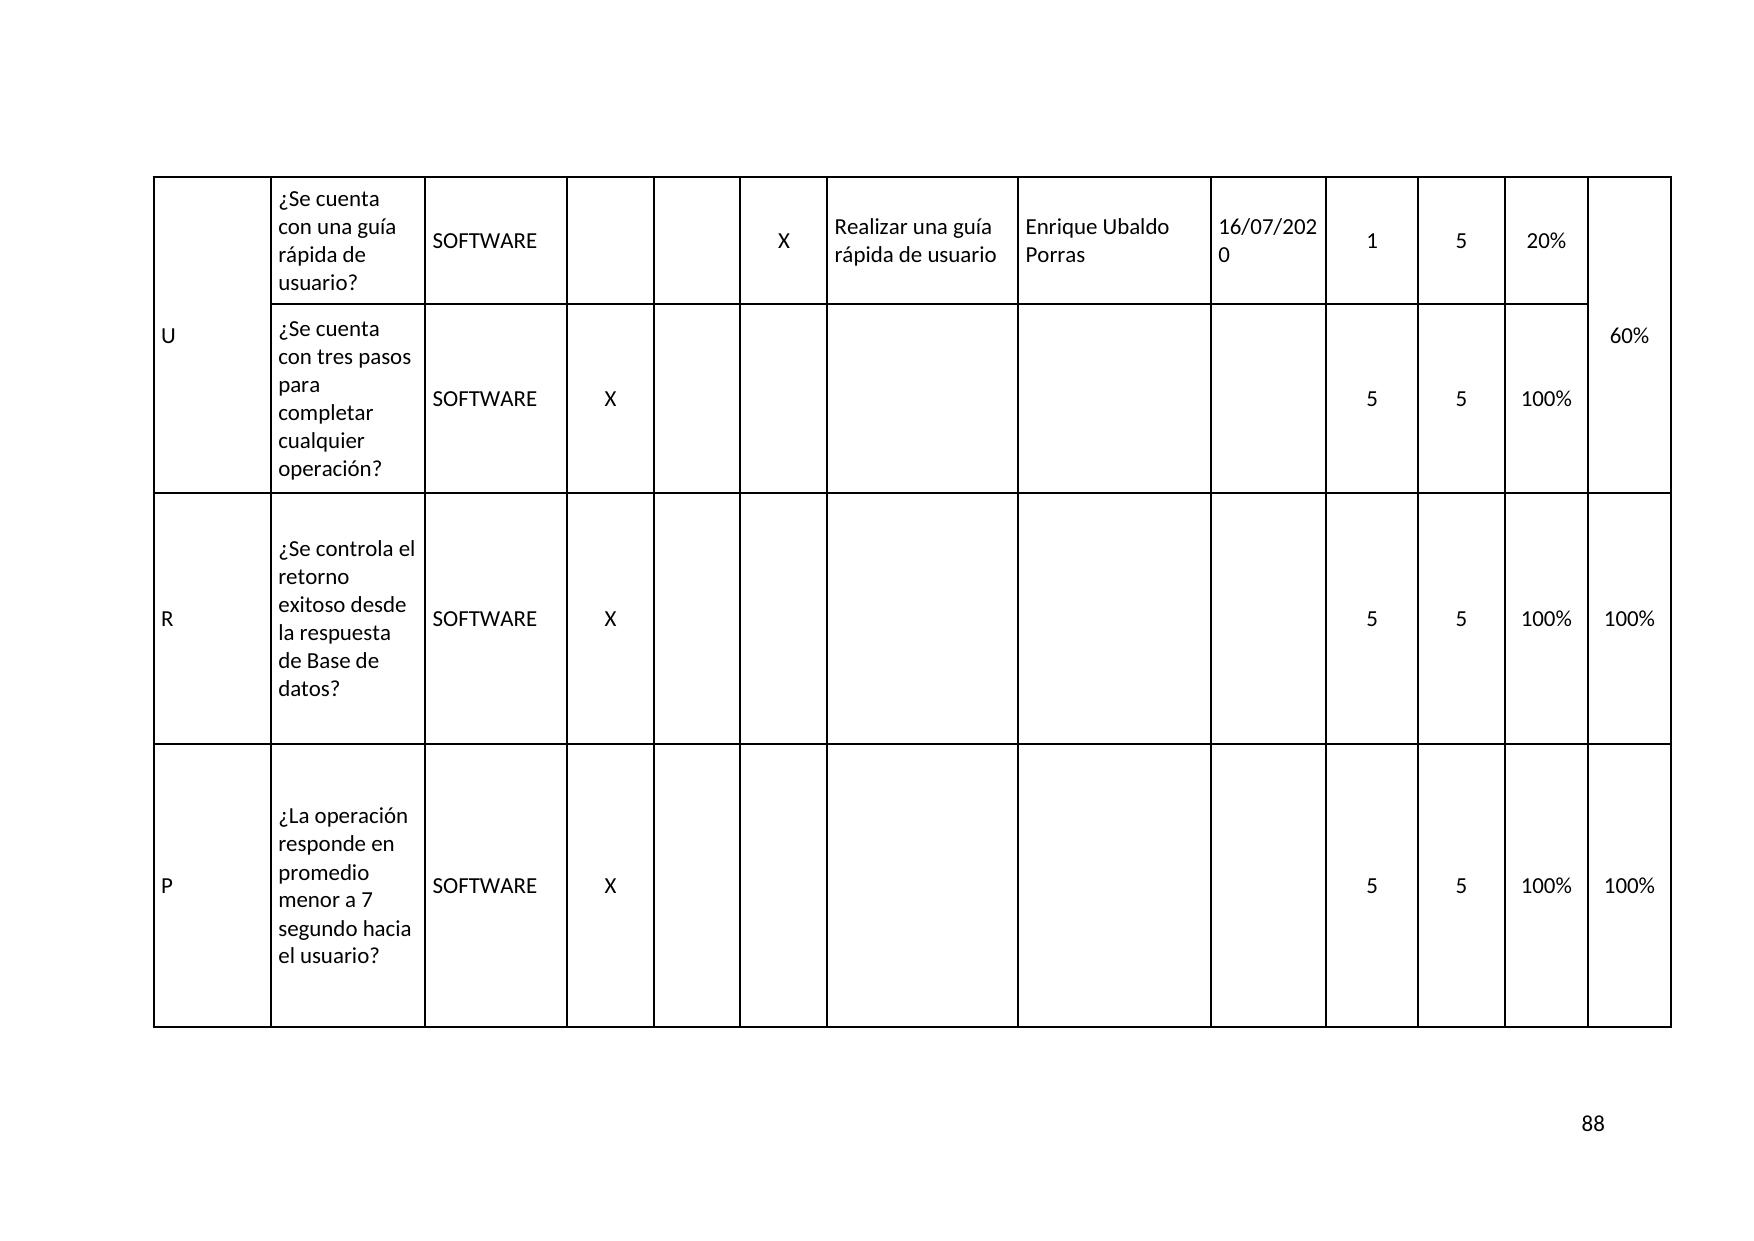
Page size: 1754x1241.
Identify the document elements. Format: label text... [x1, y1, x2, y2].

table_cell 5 [1419, 305, 1504, 492]
table_cell [1019, 494, 1210, 743]
table_cell P [155, 745, 270, 1026]
table_cell X [568, 494, 653, 743]
table_cell X [568, 745, 653, 1026]
table_cell [655, 494, 739, 743]
table_cell [1212, 494, 1325, 743]
table_cell [655, 745, 739, 1026]
table_cell SOFTWARE [426, 745, 566, 1026]
table_cell [1019, 745, 1210, 1026]
table_cell U [155, 178, 270, 492]
table_cell [828, 305, 1017, 492]
table_cell 100% [1589, 745, 1670, 1026]
table_cell 20% [1506, 178, 1587, 303]
table_cell 5 [1327, 305, 1417, 492]
table_cell 5 [1327, 494, 1417, 743]
table_cell X [568, 305, 653, 492]
table_cell 100% [1506, 494, 1587, 743]
table_cell ¿Se cuenta con tres pasos para completar cualquier operación? [272, 305, 424, 492]
table_cell [655, 305, 739, 492]
table_cell ¿La operación responde en promedio menor a 7 segundo hacia el usuario? [272, 745, 424, 1026]
table_cell [1212, 745, 1325, 1026]
table_cell 100% [1506, 305, 1587, 492]
table_cell 5 [1419, 178, 1504, 303]
table_cell [655, 178, 739, 303]
table_cell Realizar una guía rápida de usuario [828, 178, 1017, 303]
table_cell 60% [1589, 178, 1670, 492]
table_cell [1019, 305, 1210, 492]
table_cell SOFTWARE [426, 178, 566, 303]
table_cell [741, 494, 826, 743]
table_cell [741, 745, 826, 1026]
table_cell ¿Se cuenta con una guía rápida de usuario? [272, 178, 424, 303]
table_cell Enrique Ubaldo Porras [1019, 178, 1210, 303]
table_cell SOFTWARE [426, 305, 566, 492]
table_cell 100% [1589, 494, 1670, 743]
table_cell SOFTWARE [426, 494, 566, 743]
table_cell ¿Se controla el retorno exitoso desde la respuesta de Base de datos? [272, 494, 424, 743]
table_cell [828, 745, 1017, 1026]
table_cell [1212, 305, 1325, 492]
table_cell 16/07/2020 [1212, 178, 1325, 303]
table_cell R [155, 494, 270, 743]
table_cell [828, 494, 1017, 743]
table_cell 100% [1506, 745, 1587, 1026]
table_cell X [741, 178, 826, 303]
table_cell 5 [1419, 494, 1504, 743]
table_cell [568, 178, 653, 303]
table_cell [741, 305, 826, 492]
table_cell 5 [1419, 745, 1504, 1026]
table_cell 1 [1327, 178, 1417, 303]
table_cell 5 [1327, 745, 1417, 1026]
